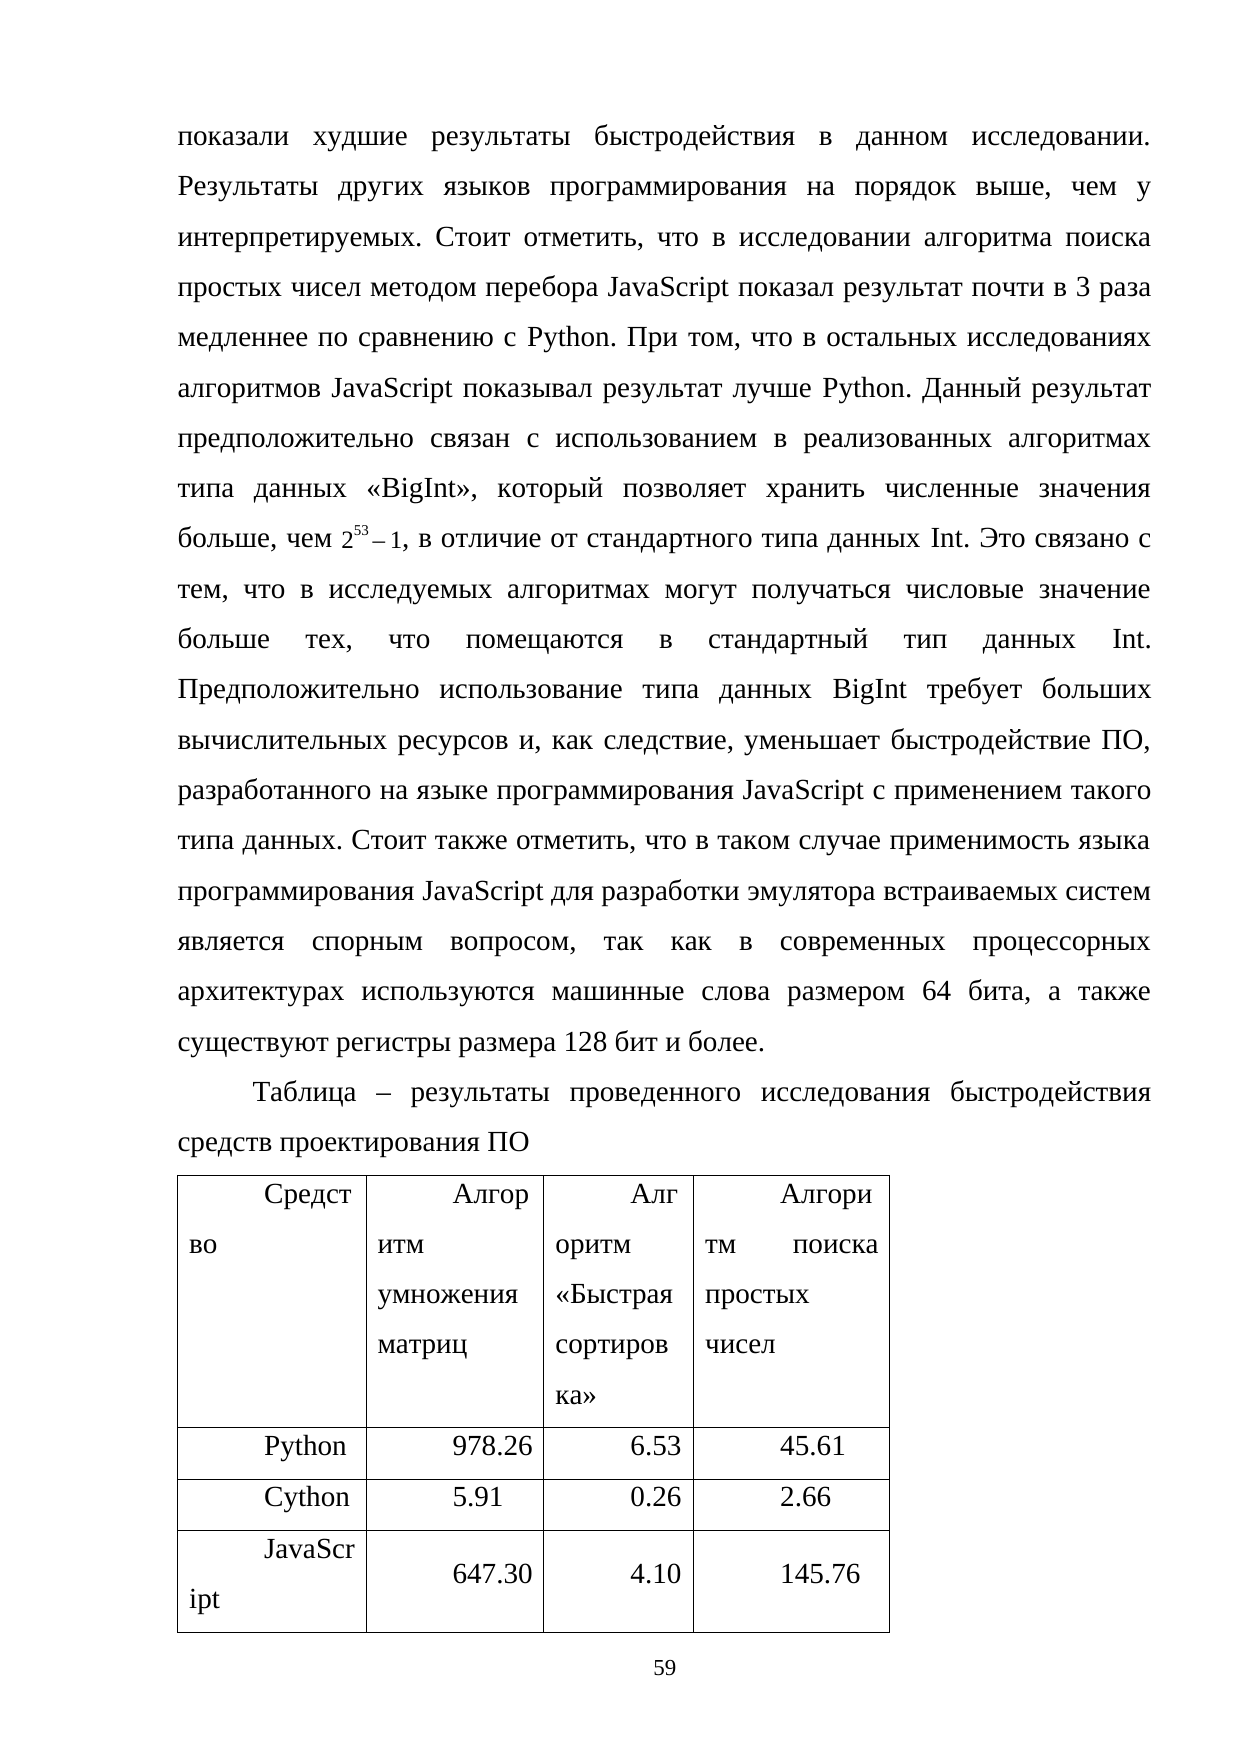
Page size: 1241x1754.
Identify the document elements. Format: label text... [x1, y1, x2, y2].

table_cell Cython [178, 1480, 366, 1530]
table_cell JavaScript [178, 1531, 366, 1632]
table_cell 6.53 [544, 1428, 693, 1478]
table_header Средство [178, 1176, 366, 1427]
table_cell 145.76 [694, 1531, 889, 1632]
table_header Алгоритм «Быстрая сортировка» [544, 1176, 693, 1427]
table_cell 2.66 [694, 1480, 889, 1530]
text Таблица – результаты проведенного исследования быстродействия средств проектирования ПО [177, 1074, 1152, 1158]
table_header Алгоритм умножения матриц [367, 1176, 543, 1427]
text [177, 118, 1152, 1057]
table_cell 45.61 [694, 1428, 889, 1478]
table_header Алгоритм поиска простых чисел [694, 1176, 889, 1427]
table_cell Python [178, 1428, 366, 1478]
table_cell 647.30 [367, 1531, 543, 1632]
table_cell 0.26 [544, 1480, 693, 1530]
table_cell 5.91 [367, 1480, 543, 1530]
table_cell 4.10 [544, 1531, 693, 1632]
table_cell 978.26 [367, 1428, 543, 1478]
